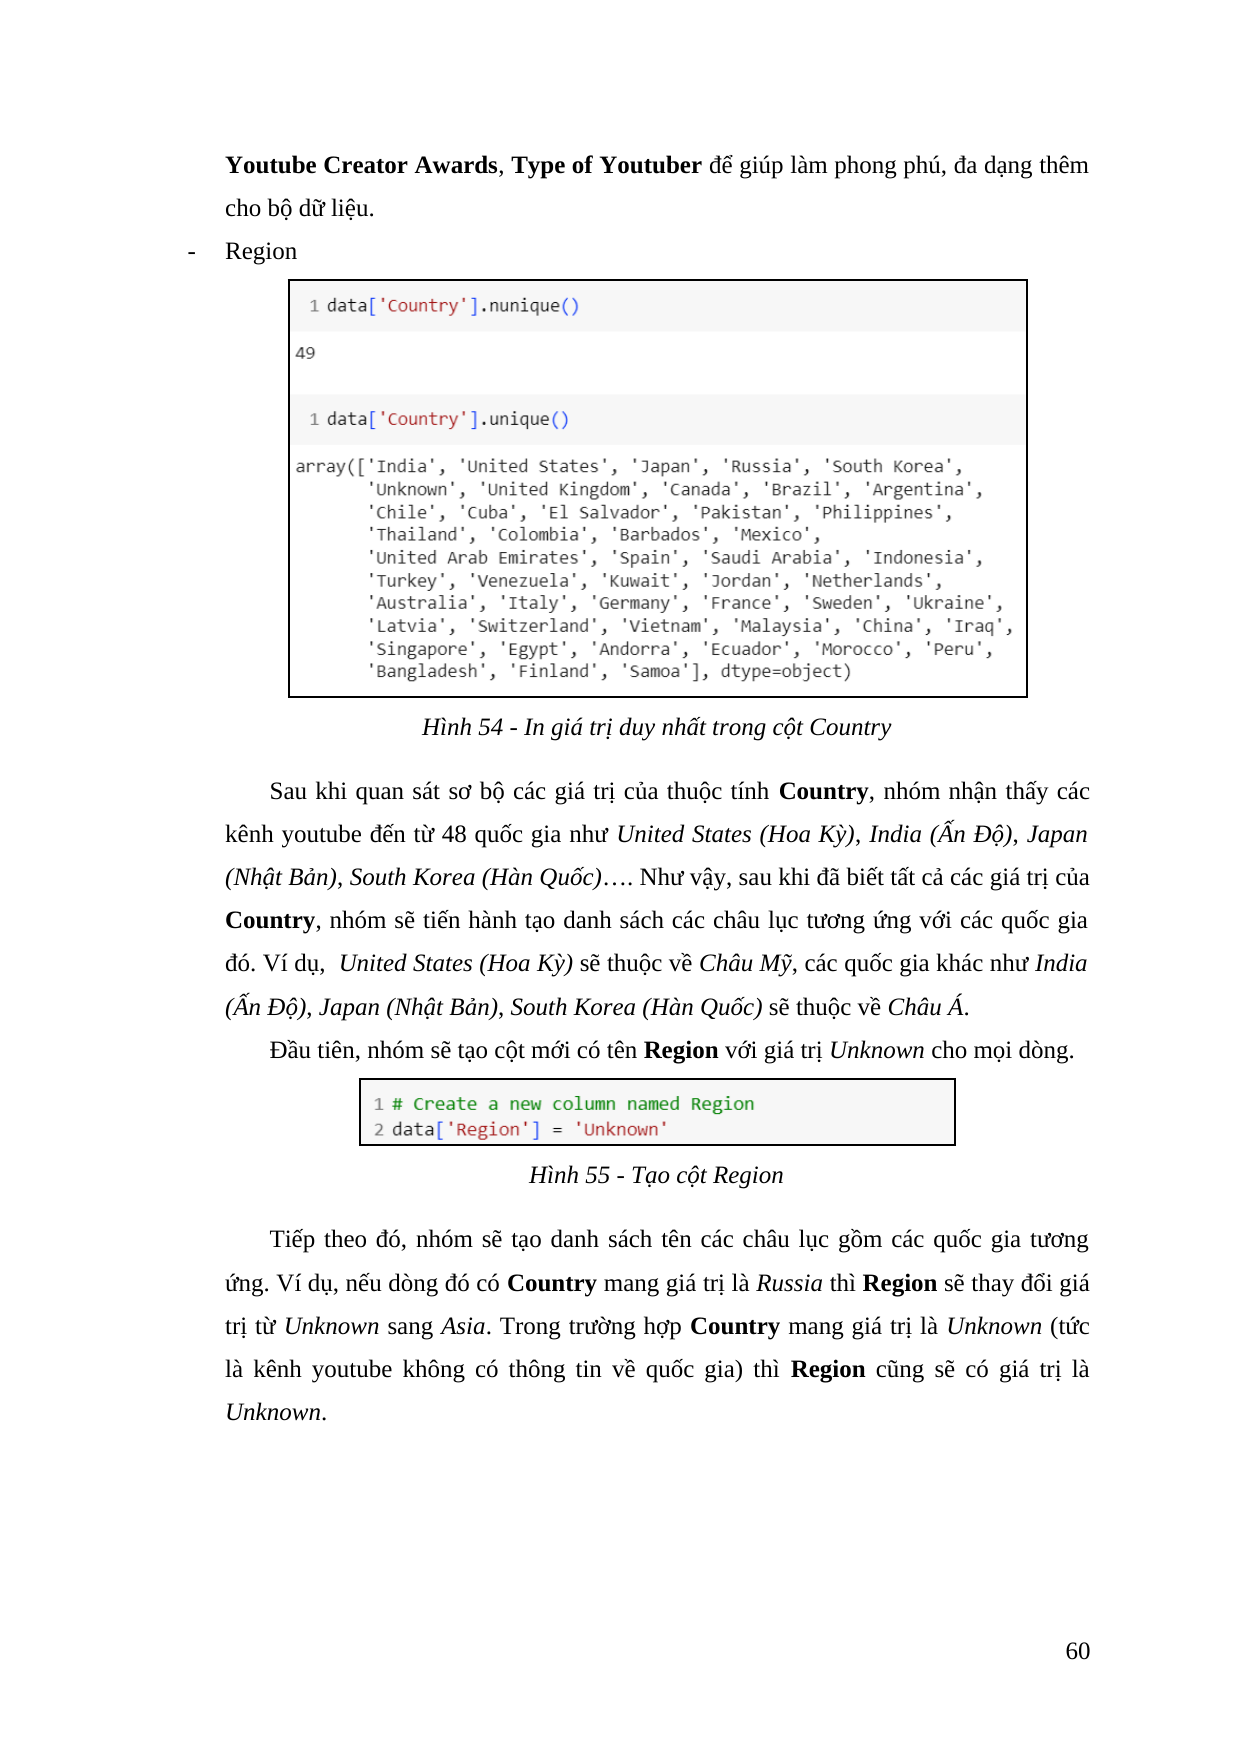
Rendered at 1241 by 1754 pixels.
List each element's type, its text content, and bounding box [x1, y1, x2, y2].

text Sau khi quan sát sơ bộ các giá trị của thuộc tính Country, nhóm nhận thấy các kênh youtube đến từ 48 quốc gia như United States (Hoa Kỳ), India (Ấn Độ), Japan (Nhật Bản), South Korea (Hàn Quốc)…. Như vậy, sau khi đã biết tất cả các giá trị của Country, nhóm sẽ tiến hành tạo danh sách các châu lục tương ứng với các quốc gia đó. Ví dụ, United States (Hoa Kỳ) sẽ thuộc về Châu Mỹ, các quốc gia khác như India (Ấn Độ), Japan (Nhật Bản), South Korea (Hàn Quốc) sẽ thuộc về Châu Á. [225, 776, 1090, 1020]
picture [361, 1080, 954, 1144]
text Hình 54 - In giá trị duy nhất trong cột Country [225, 712, 1090, 741]
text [225, 150, 1090, 222]
text Đầu tiên, nhóm sẽ tạo cột mới có tên Region với giá trị Unknown cho mọi dòng. [225, 1035, 1090, 1063]
text Hình 55 - Tạo cột Region [225, 1161, 1090, 1189]
subtitle Region [187, 236, 1090, 265]
text Tiếp theo đó, nhóm sẽ tạo danh sách tên các châu lục gồm các quốc gia tương ứng. Ví dụ, nếu dòng đó có Country mang giá trị là Russia thì Region sẽ thay đổi giá trị từ Unknown sang Asia. Trong trường hợp Country mang giá trị là Unknown (tức là kênh youtube không có thông tin về quốc gia) thì Region cũng sẽ có giá trị là Unknown. [225, 1224, 1090, 1426]
picture [290, 281, 1026, 696]
